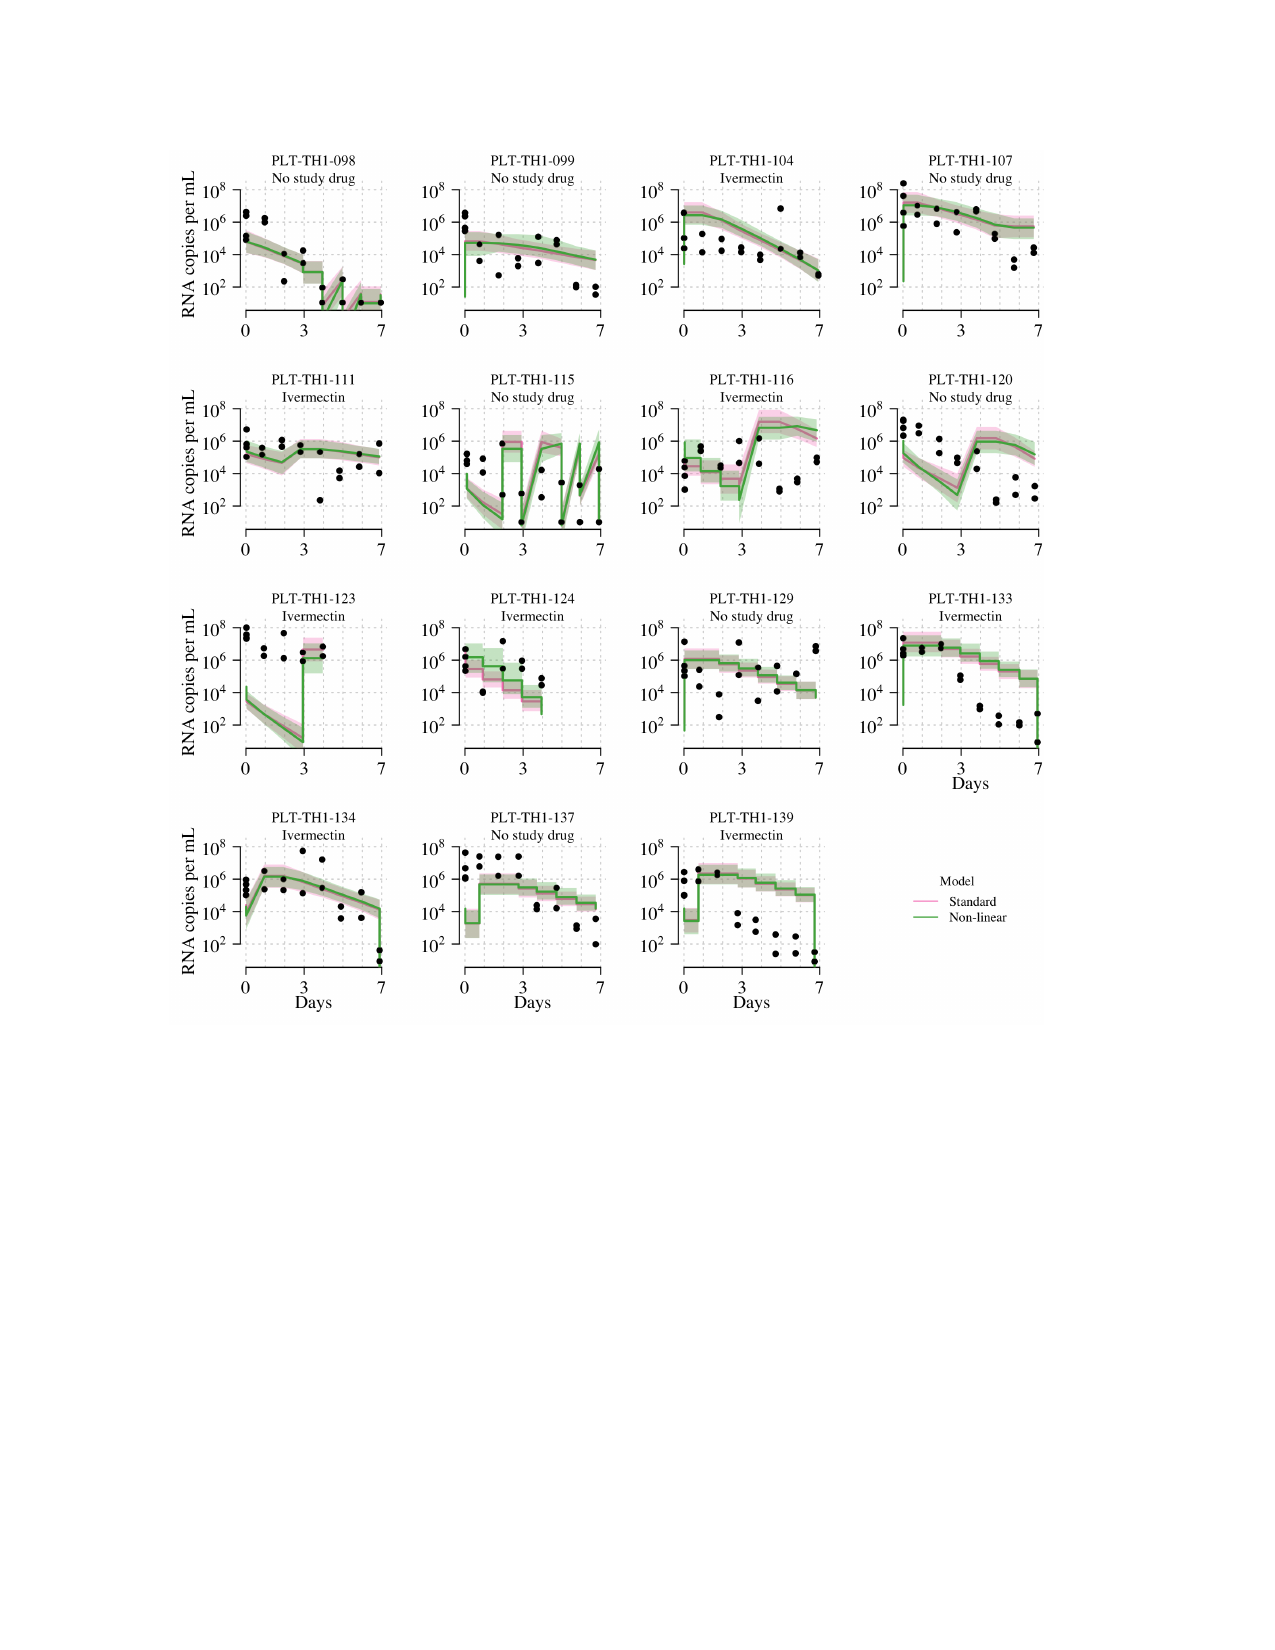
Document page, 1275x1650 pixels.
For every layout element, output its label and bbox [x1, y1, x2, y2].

picture [168, 150, 1044, 1025]
